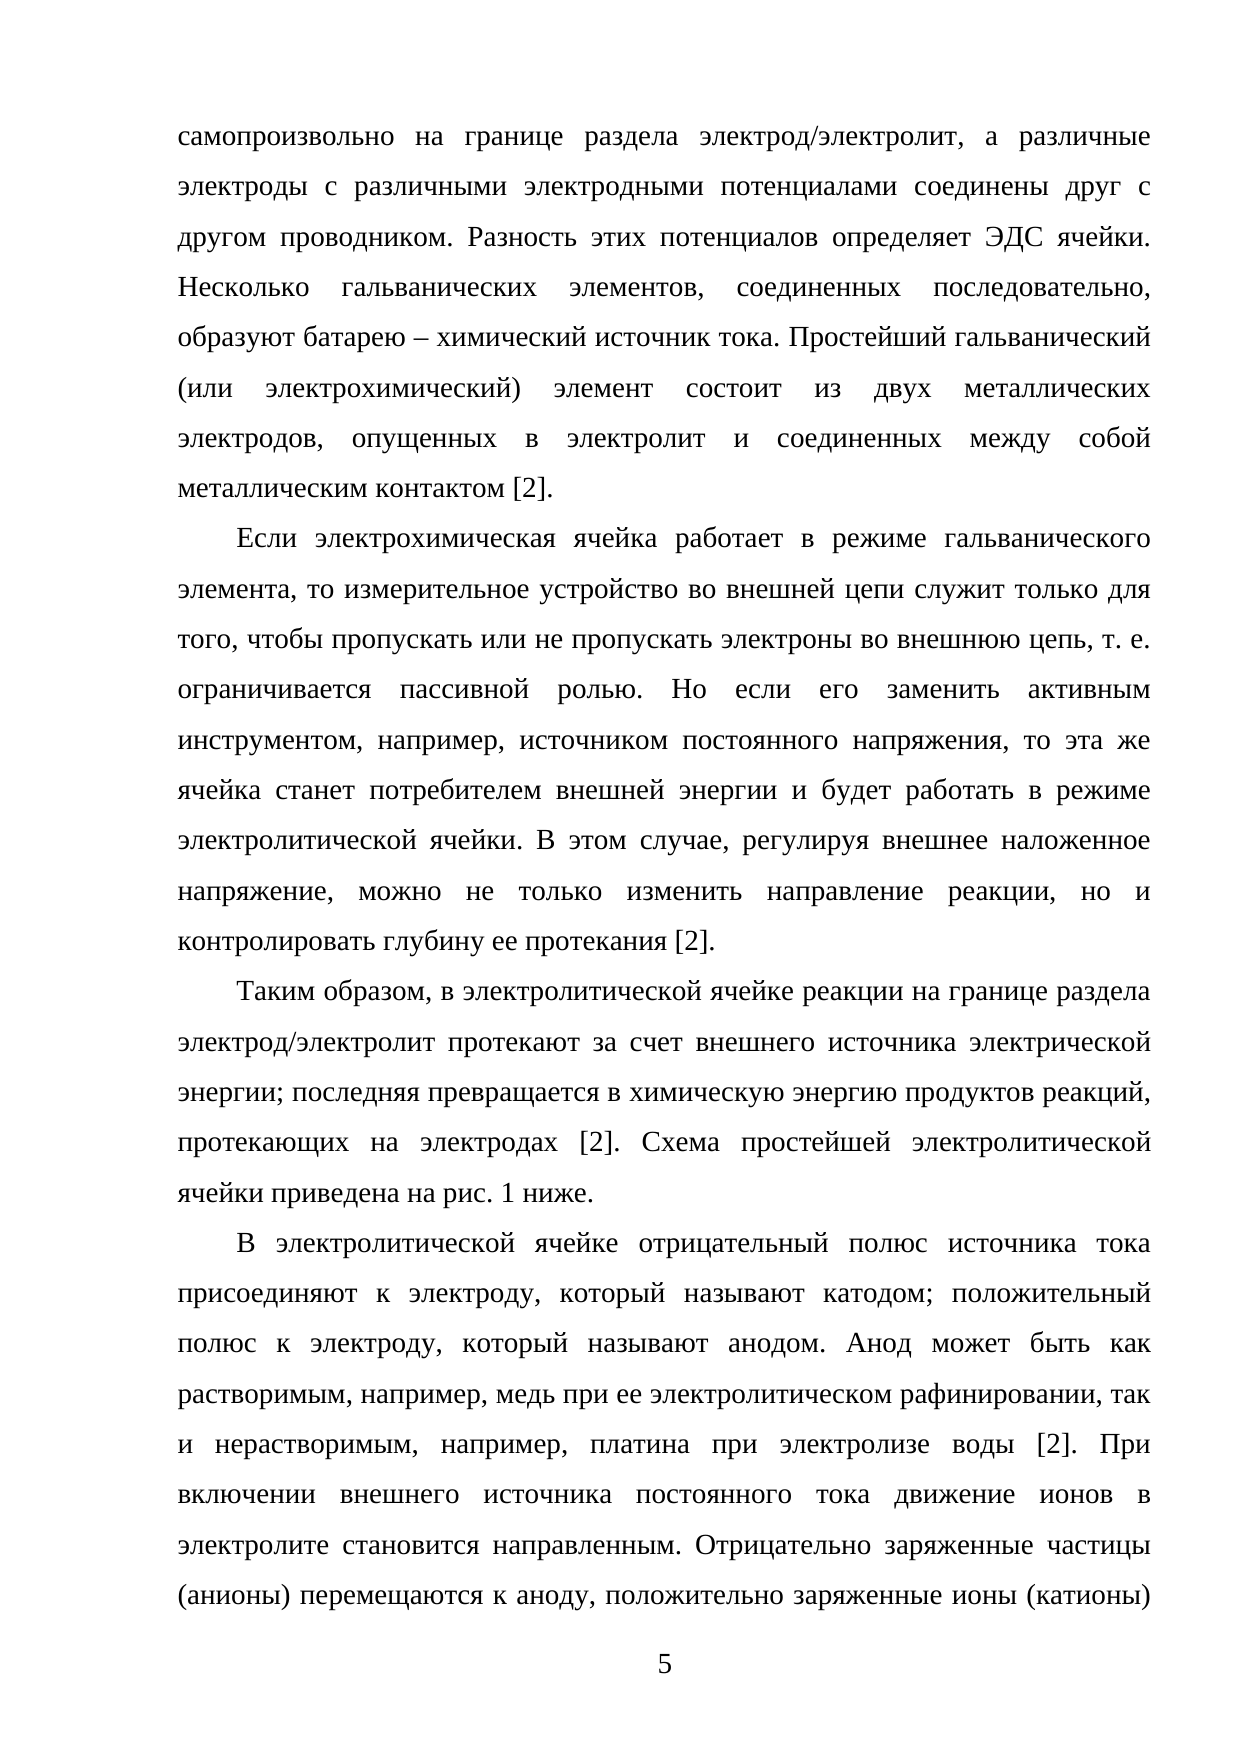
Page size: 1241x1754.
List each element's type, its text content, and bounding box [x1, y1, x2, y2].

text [177, 118, 1152, 504]
text Таким образом, в электролитической ячейке реакции на границе раздела электрод/электролит протекают за счет внешнего источника электрической энергии; последняя превращается в химическую энергию продуктов реакций, протекающих на электродах [2]. Схема простейшей электролитической ячейки приведена на рис. 1 ниже. [177, 973, 1152, 1208]
text Если электрохимическая ячейка работает в режиме гальванического элемента, то измерительное устройство во внешней цепи служит только для того, чтобы пропускать или не пропускать электроны во внешнюю цепь, т. е. ограничивается пассивной ролью. Но если его заменить активным инструментом, например, источником постоянного напряжения, то эта же ячейка станет потребителем внешней энергии и будет работать в режиме электролитической ячейки. В этом случае, регулируя внешнее наложенное напряжение, можно не только изменить направление реакции, но и контролировать глубину ее протекания [2]. [177, 521, 1152, 957]
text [177, 1225, 1152, 1611]
